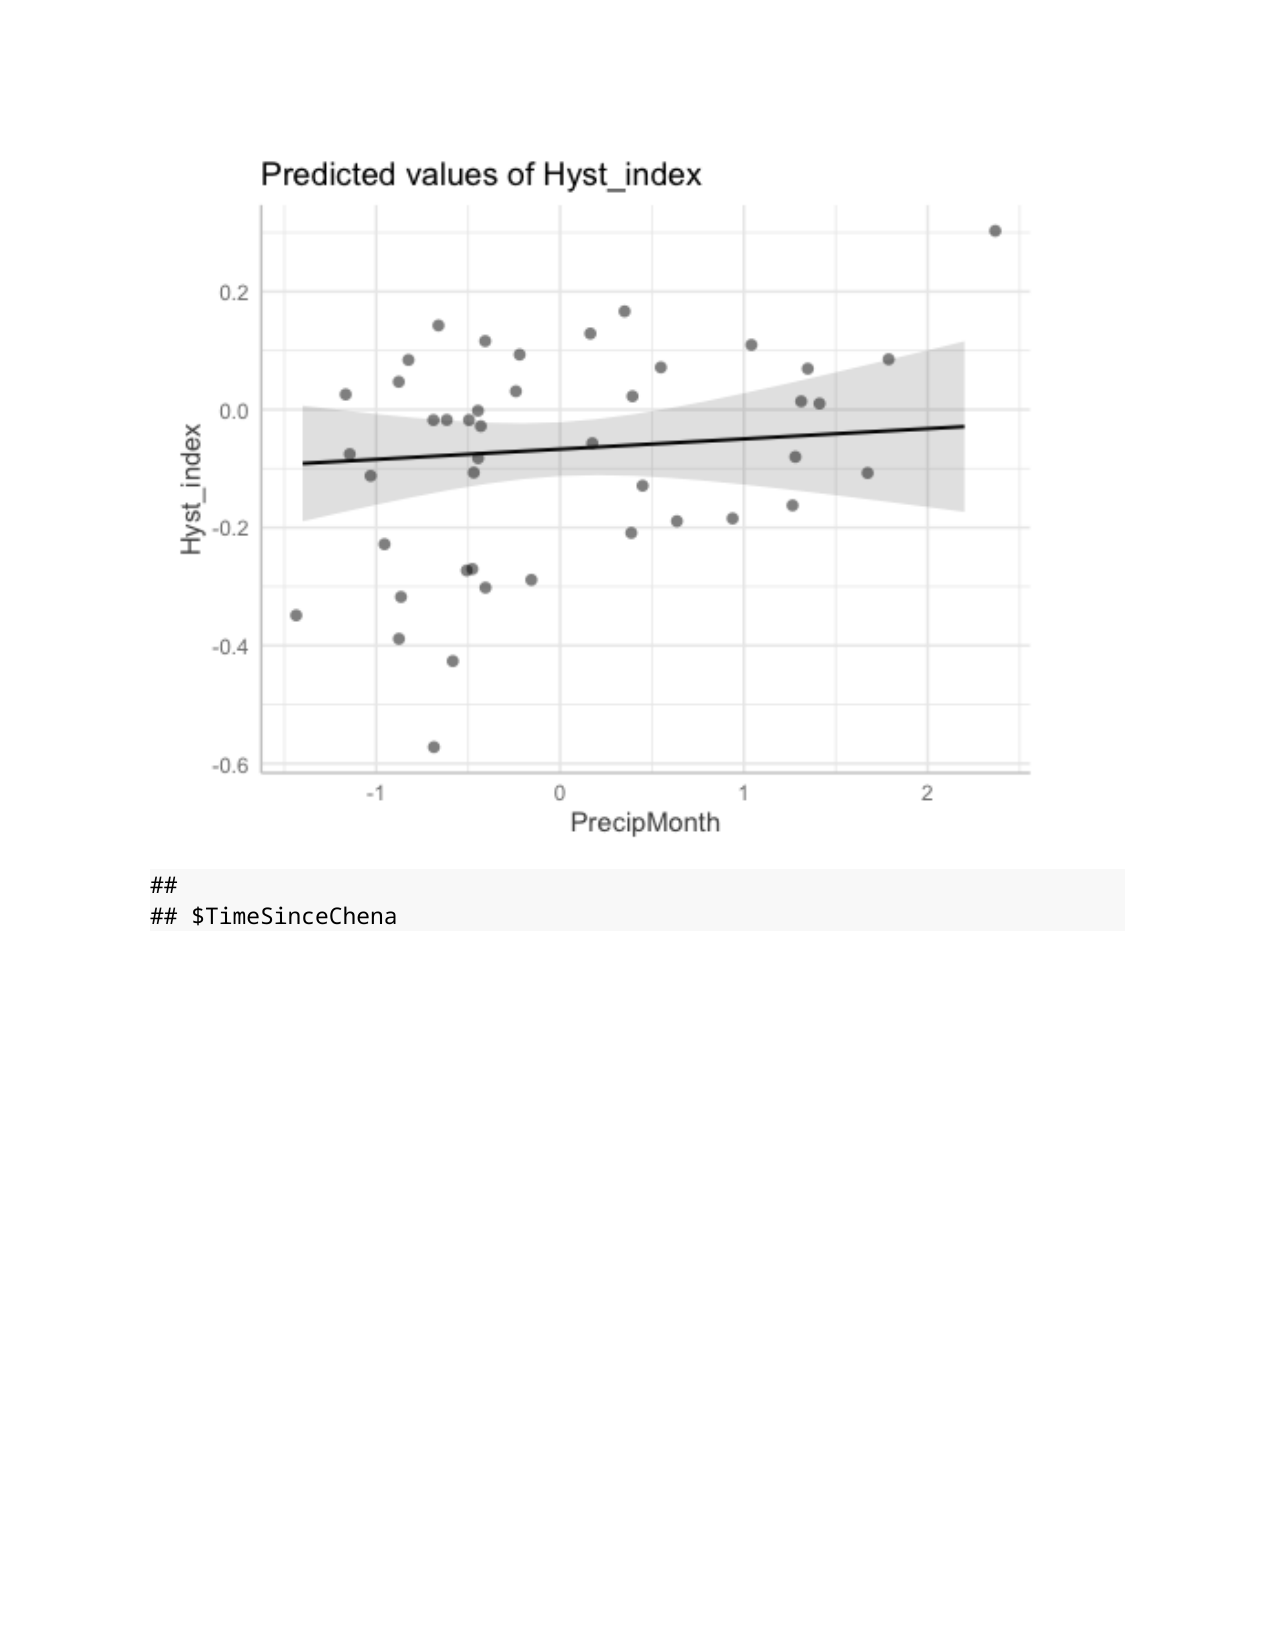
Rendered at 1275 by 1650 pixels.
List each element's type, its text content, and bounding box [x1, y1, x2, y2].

picture [168, 150, 1044, 850]
text ## ## $TimeSinceChena [150, 869, 1125, 931]
